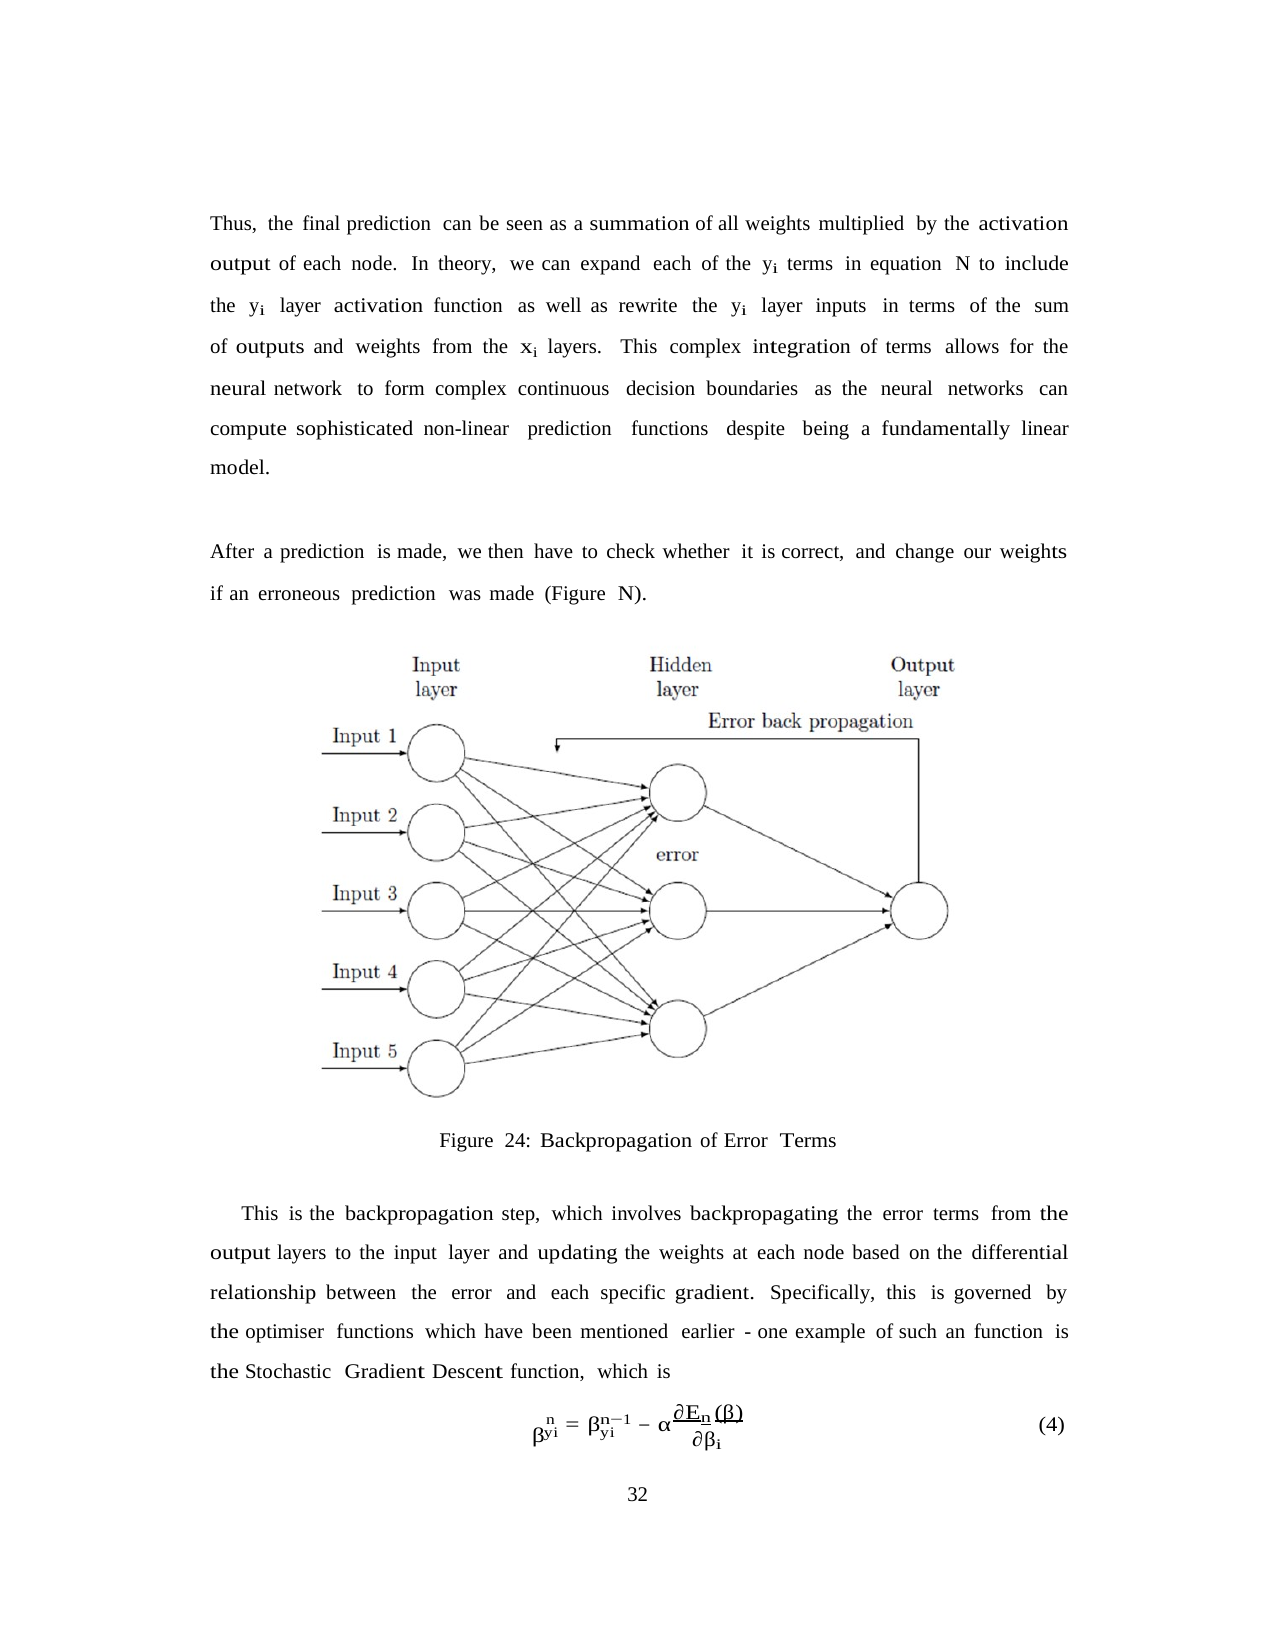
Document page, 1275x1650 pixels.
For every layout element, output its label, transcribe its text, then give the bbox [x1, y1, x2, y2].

text ∂En (β) [673, 1400, 1096, 1416]
picture [295, 632, 980, 1111]
text (4) [1038, 1416, 1096, 1435]
text After a prediction is made, we then have to check whether it is correct, and change our weights if an erroneous prediction was made (Figure N). [210, 539, 1068, 604]
text yi = βyi − α [179, 1416, 671, 1441]
text ∂βi [692, 1427, 727, 1453]
text Thus, the final prediction can be seen as a summation of all weights multiplied by the activation output of each node. In theory, we can expand each of the yi terms in equation N to include the yi layer activation function as well as rewrite the yi layer inputs in terms of the sum of outputs and weights from the xi layers. This complex integration of terms allows for the neural network to form complex continuous decision boundaries as the neural networks can compute sophisticated non-linear prediction functions despite being a fundamentally linear model. [210, 211, 1069, 479]
text Figure 24: Backpropagation of Error Terms [439, 1128, 1096, 1152]
text This is the backpropagation step, which involves backpropagating the error terms from the output layers to the input layer and updating the weights at each node based on the differential relationship between the error and each specific gradient. Specifically, this is governed by the optimiser functions which have been mentioned earlier - one example of such an function is the Stochastic Gradient Descent function, which is [210, 1188, 1068, 1386]
